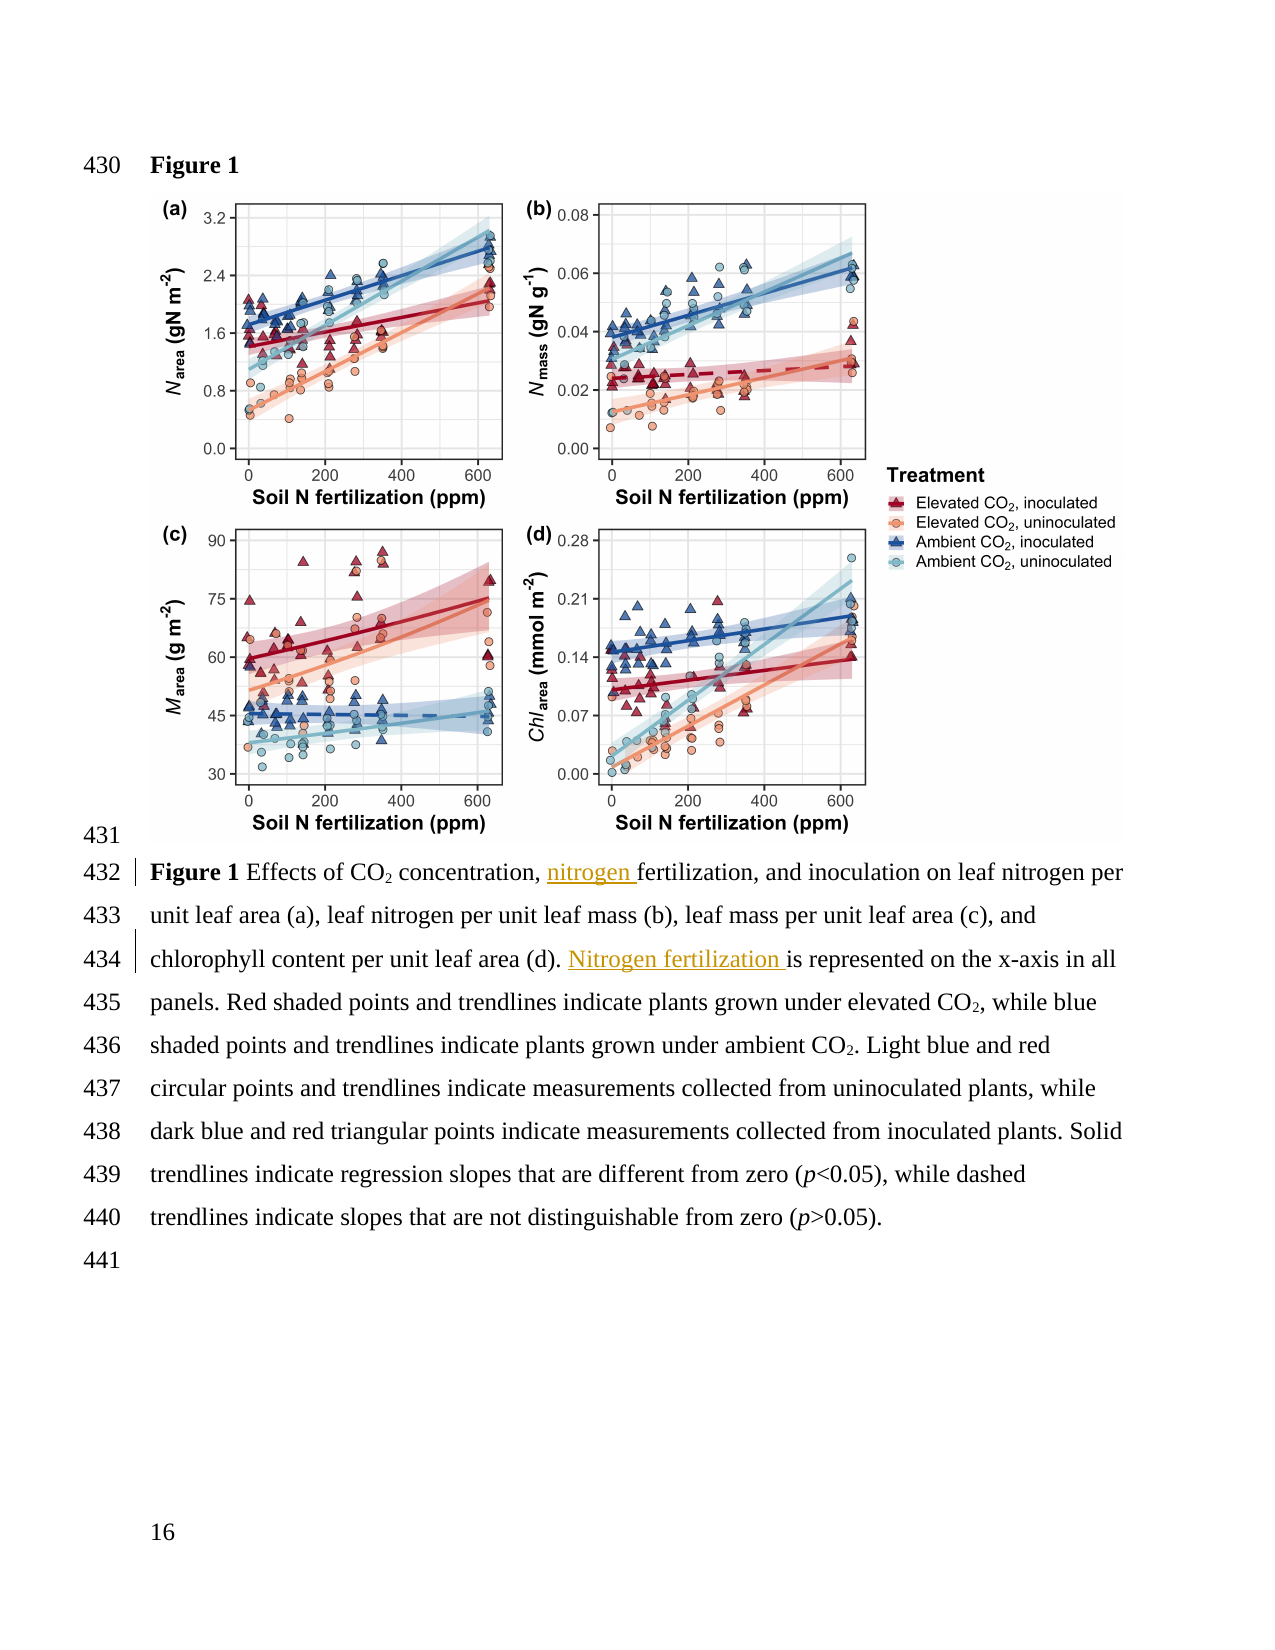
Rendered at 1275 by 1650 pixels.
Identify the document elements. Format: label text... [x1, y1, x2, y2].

text Figure 1 [150, 150, 1125, 179]
picture [150, 193, 1125, 844]
text Figure 1 Effects of CO2 concentration, fertilization, and inoculation on leaf nitrogen per unit leaf area (a), leaf nitrogen per unit leaf mass (b), leaf mass per unit leaf area (c), and chlorophyll content per unit leaf area (d). is represented on the x-axis in all panels. Red shaded points and trendlines indicate plants grown under elevated CO2, while blue shaded points and trendlines indicate plants grown under ambient CO2. Light blue and red circular points and trendlines indicate measurements collected from uninoculated plants, while dark blue and red triangular points indicate measurements collected from inoculated plants. Solid trendlines indicate regression slopes that are different from zero (p<0.05), while dashed trendlines indicate slopes that are not distinguishable from zero (p>0.05). [150, 857, 1125, 1231]
